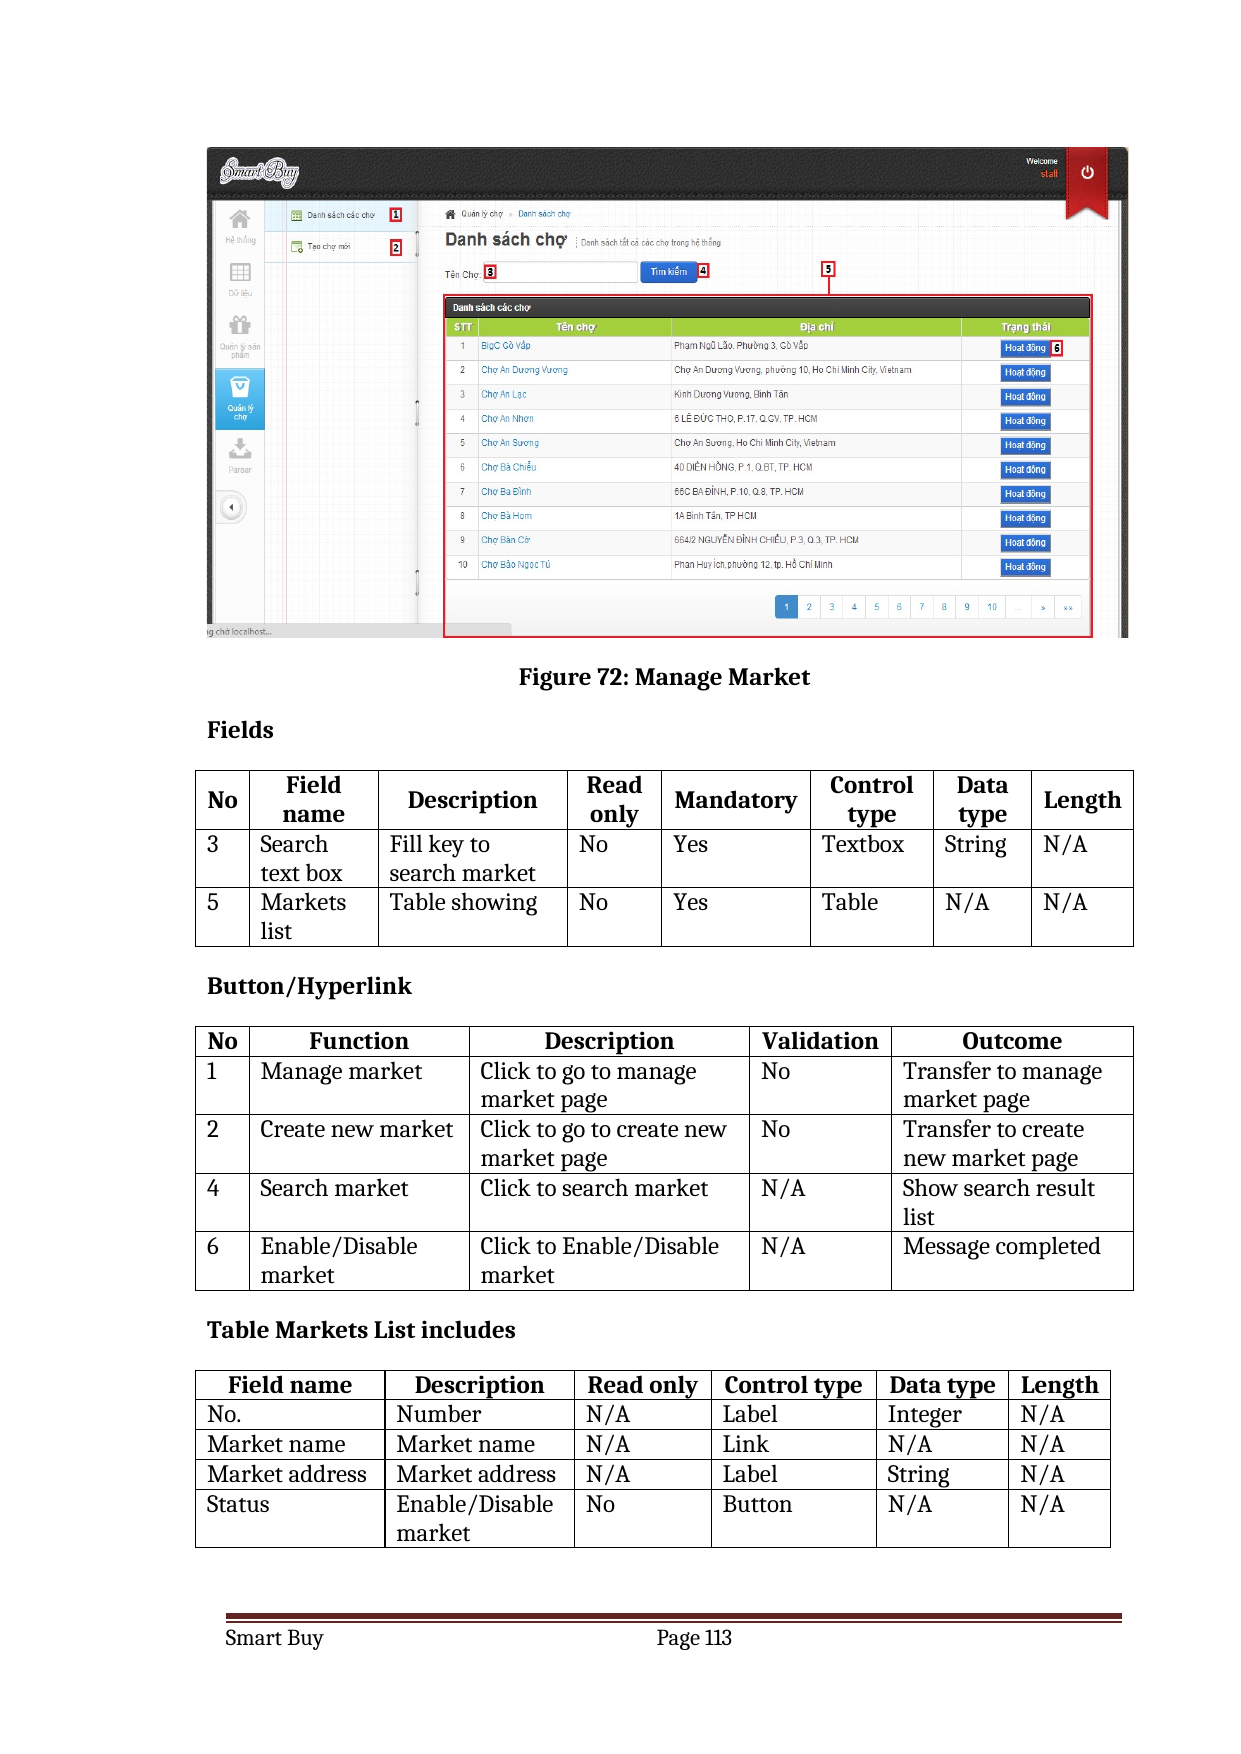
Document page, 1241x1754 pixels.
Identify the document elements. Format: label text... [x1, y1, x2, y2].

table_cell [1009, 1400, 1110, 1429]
text Button/Hyperlink [207, 972, 1122, 1001]
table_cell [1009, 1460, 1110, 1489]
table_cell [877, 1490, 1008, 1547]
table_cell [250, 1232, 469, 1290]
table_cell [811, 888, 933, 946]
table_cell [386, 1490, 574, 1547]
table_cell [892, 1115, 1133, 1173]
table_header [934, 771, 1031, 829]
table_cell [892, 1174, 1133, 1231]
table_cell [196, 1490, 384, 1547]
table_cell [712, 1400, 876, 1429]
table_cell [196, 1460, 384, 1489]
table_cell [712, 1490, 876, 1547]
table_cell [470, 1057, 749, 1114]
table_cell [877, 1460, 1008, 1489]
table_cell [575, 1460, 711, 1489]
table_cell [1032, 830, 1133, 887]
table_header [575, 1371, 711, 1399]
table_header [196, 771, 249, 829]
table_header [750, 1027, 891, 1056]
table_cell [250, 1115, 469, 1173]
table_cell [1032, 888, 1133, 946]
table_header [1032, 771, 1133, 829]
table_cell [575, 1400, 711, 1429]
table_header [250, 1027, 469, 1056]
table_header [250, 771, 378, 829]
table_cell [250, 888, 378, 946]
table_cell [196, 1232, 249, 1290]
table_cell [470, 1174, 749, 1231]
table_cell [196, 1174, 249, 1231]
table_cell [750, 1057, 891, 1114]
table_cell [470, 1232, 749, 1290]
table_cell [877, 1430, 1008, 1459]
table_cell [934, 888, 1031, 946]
text Figure 72: Manage Market [207, 663, 1122, 691]
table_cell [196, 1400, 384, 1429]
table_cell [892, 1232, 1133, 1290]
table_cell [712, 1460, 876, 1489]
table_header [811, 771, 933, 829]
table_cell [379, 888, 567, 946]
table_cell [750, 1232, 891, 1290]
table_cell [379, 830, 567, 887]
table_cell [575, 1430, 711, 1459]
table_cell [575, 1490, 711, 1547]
picture [206, 147, 1129, 638]
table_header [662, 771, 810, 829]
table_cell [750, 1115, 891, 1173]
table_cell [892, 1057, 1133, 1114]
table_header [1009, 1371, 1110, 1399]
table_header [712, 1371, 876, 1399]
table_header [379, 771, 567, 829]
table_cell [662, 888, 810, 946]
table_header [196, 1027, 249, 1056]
text Table Markets List includes [207, 1316, 1122, 1344]
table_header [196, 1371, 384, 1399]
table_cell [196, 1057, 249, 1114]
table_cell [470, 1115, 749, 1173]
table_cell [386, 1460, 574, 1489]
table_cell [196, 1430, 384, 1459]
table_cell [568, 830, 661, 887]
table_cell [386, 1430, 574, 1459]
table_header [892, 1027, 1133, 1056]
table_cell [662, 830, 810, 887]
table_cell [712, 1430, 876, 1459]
text Fields [207, 716, 1122, 745]
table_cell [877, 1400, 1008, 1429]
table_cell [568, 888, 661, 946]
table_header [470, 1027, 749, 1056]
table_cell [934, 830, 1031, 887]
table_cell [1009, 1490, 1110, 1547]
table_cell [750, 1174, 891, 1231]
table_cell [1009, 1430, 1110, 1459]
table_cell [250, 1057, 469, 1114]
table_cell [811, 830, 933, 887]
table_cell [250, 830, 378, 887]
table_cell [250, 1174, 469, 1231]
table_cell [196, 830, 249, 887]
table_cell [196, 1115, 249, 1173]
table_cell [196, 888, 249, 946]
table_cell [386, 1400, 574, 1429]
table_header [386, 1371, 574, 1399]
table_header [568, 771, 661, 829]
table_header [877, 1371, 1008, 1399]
